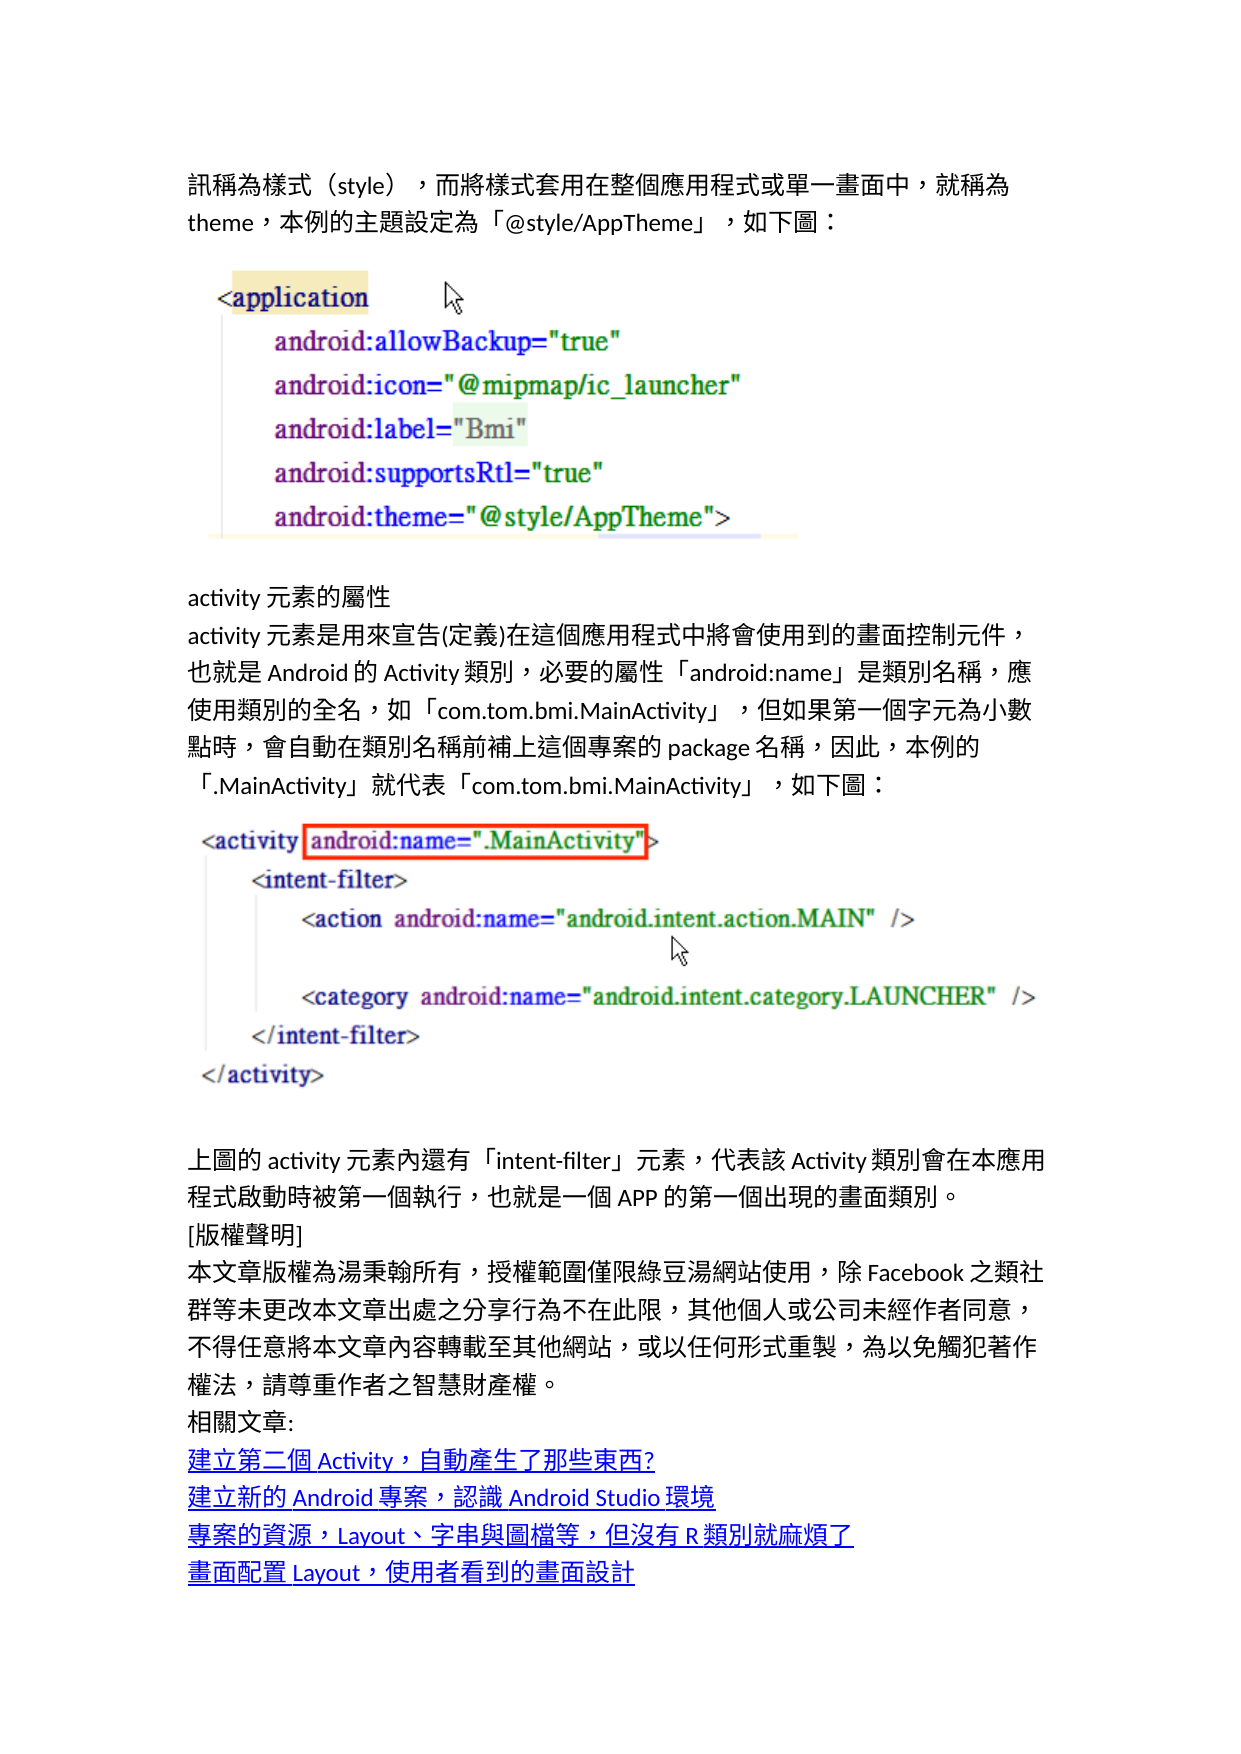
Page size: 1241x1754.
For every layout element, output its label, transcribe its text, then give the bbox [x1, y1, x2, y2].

text activity元素是用來宣告(定義)在這個應用程式中將會使用到的畫面控制元件，也就是Android的Activity類別，必要的屬性「android:name」是類別名稱，應使用類別的全名，如「com.tom.bmi.MainActivity」，但如果第一個字元為小數點時，會自動在類別名稱前補上這個專案的package名稱，因此，本例的「.MainActivity」就代表「com.tom.bmi.MainActivity」，如下圖： [187, 614, 1053, 802]
text 本文章版權為湯秉翰所有，授權範圍僅限綠豆湯網站使用，除Facebook之類社群等未更改本文章出處之分享行為不在此限，其他個人或公司未經作者同意，不得任意將本文章內容轉載至其他網站，或以任何形式重製，為以免觸犯著作權法，請尊重作者之智慧財產權。 [187, 1252, 1053, 1402]
text 建立新的Android專案，認識Android Studio環境 [187, 1477, 1053, 1514]
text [187, 164, 1053, 239]
text [版權聲明] [187, 1214, 1053, 1252]
text 相關文章: [187, 1402, 1053, 1439]
text 建立第二個Activity，自動產生了那些東西? [187, 1439, 1053, 1477]
text 專案的資源，Layout、字串與圖檔等，但沒有R類別就麻煩了 [187, 1514, 1053, 1552]
text activity元素的屬性 [187, 577, 1053, 614]
picture [187, 811, 1053, 1130]
picture [187, 252, 916, 564]
text 畫面配置Layout，使用者看到的畫面設計 [187, 1552, 1053, 1589]
text 上圖的activity元素內還有「intent-filter」元素，代表該Activity類別會在本應用程式啟動時被第一個執行，也就是一個APP的第一個出現的畫面類別。 [187, 1139, 1053, 1214]
